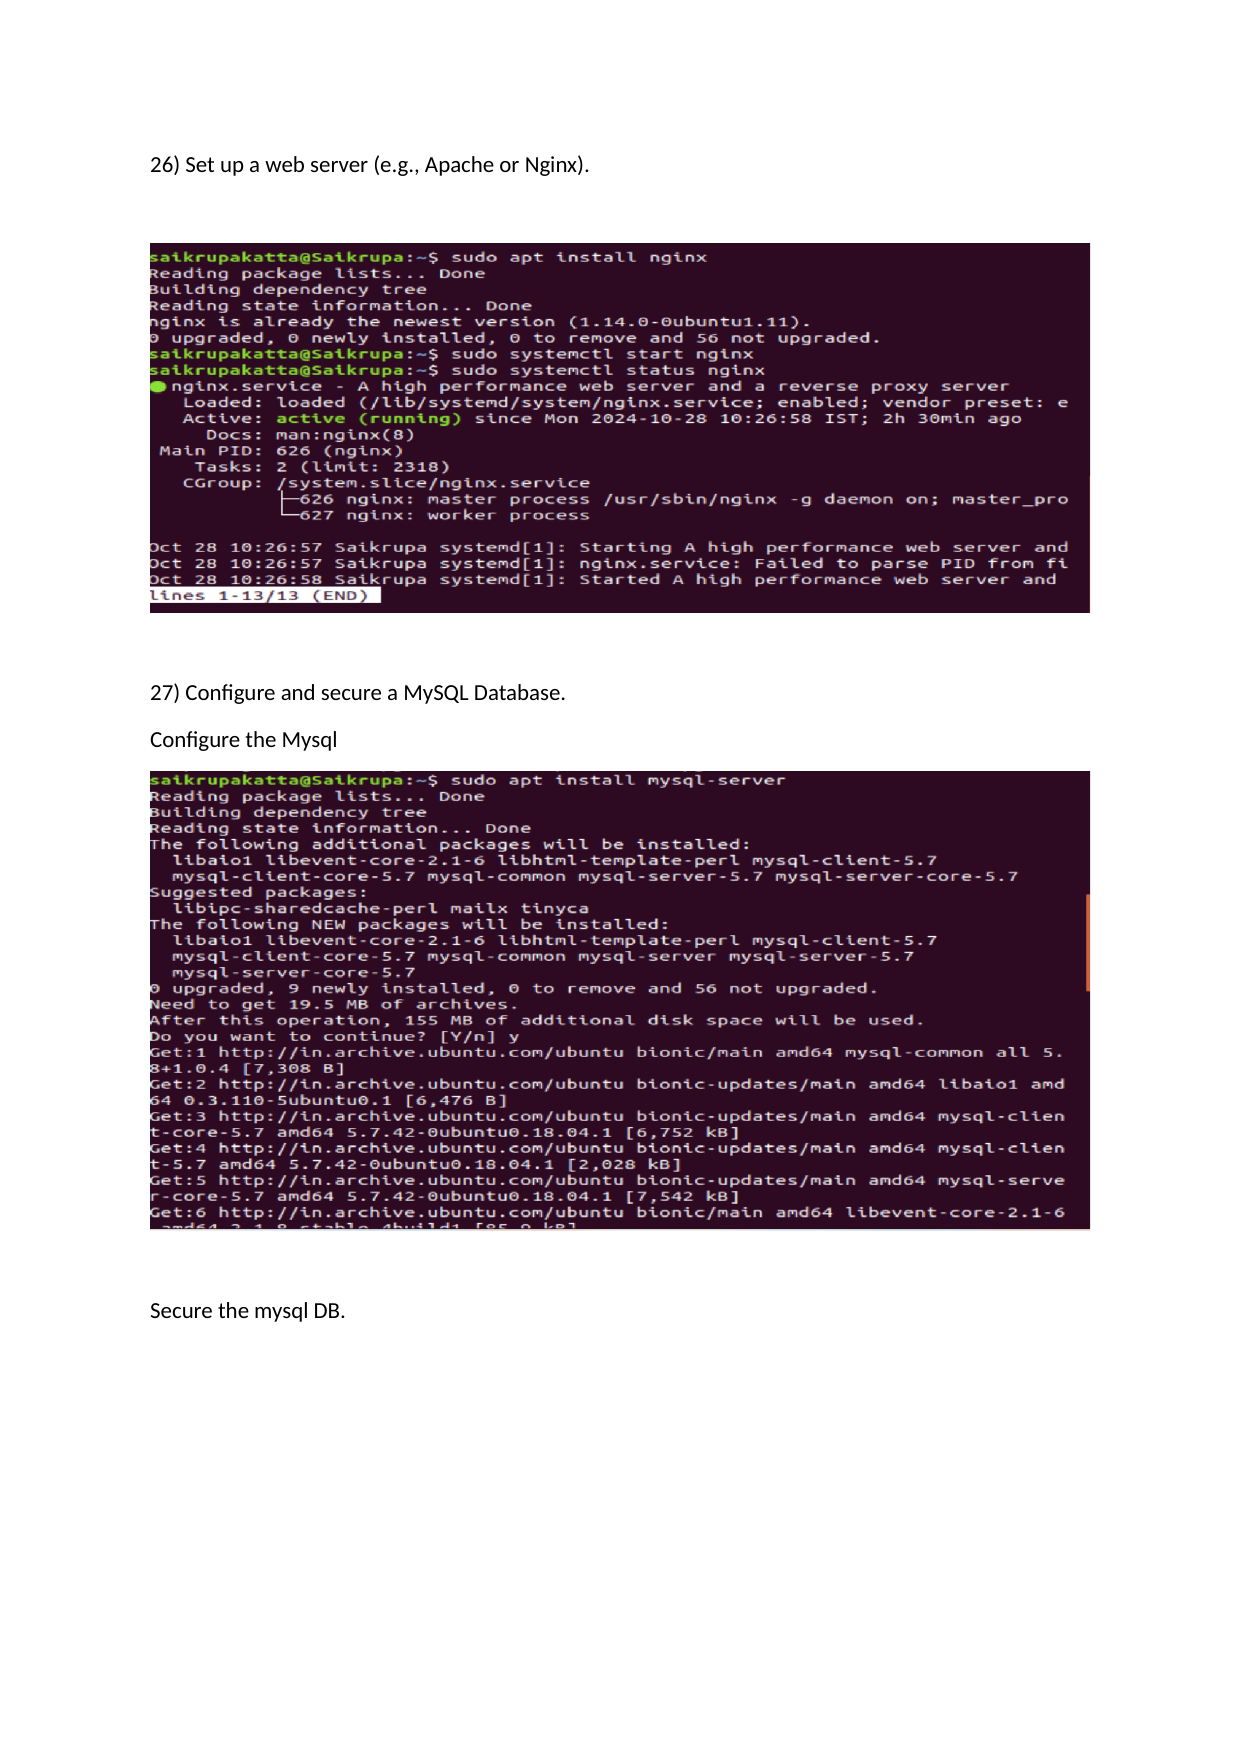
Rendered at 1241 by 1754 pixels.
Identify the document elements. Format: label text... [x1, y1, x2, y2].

text Secure the mysql DB. [150, 1296, 1090, 1324]
text 27) Configure and secure a MySQL Database. [150, 678, 1090, 706]
text Configure the Mysql [150, 725, 1090, 753]
picture [150, 243, 1091, 613]
picture [150, 771, 1091, 1231]
text 26) Set up a web server (e.g., Apache or Nginx). [150, 150, 1090, 178]
